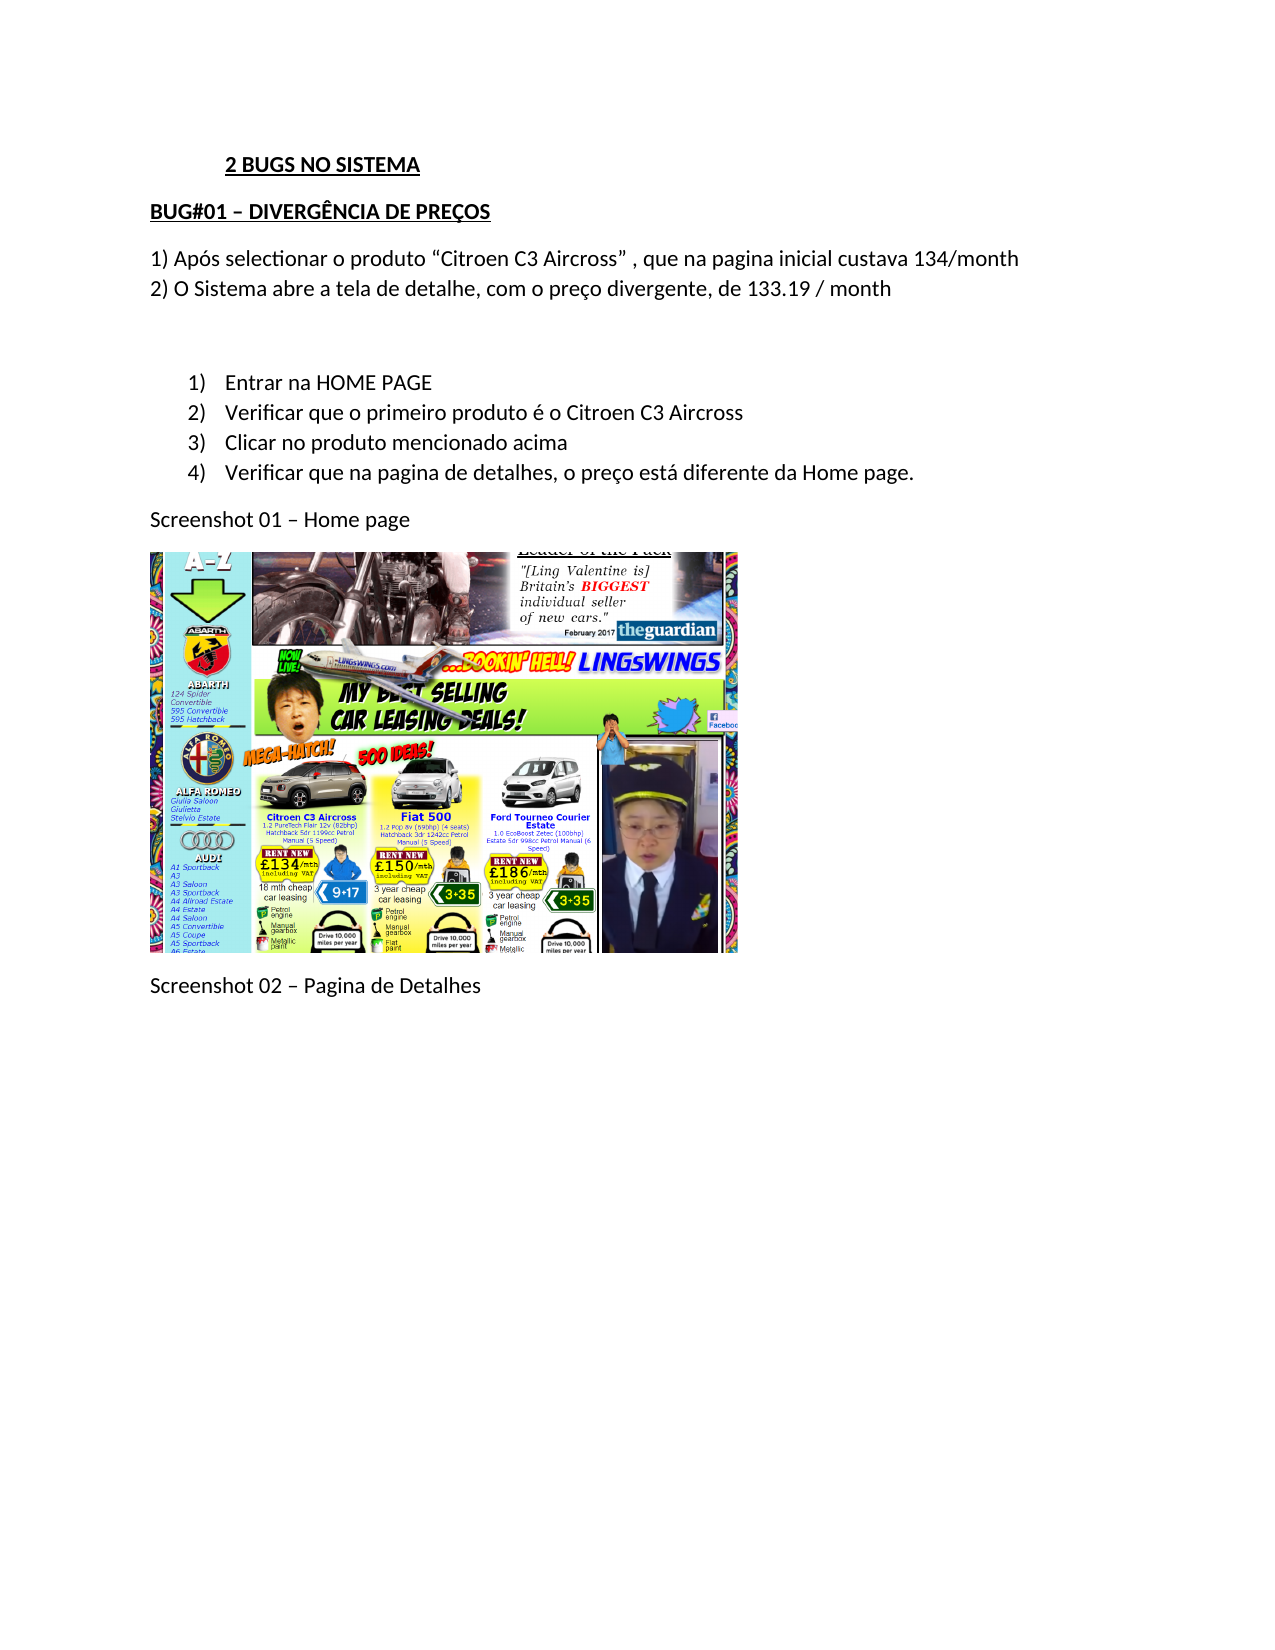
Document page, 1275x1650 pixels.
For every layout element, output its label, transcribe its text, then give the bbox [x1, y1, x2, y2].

list Entrar na HOME PAGE [187, 368, 1125, 396]
text Screenshot 01 – Home page [150, 505, 1125, 533]
text BUG#01 – DIVERGÊNCIA DE PREÇOS [150, 197, 1125, 225]
list 2 BUGS NO SISTEMA [225, 150, 1125, 178]
list Verificar que na pagina de detalhes, o preço está diferente da Home page. [187, 458, 1125, 486]
text Screenshot 02 – Pagina de Detalhes [150, 971, 1125, 999]
list Clicar no produto mencionado acima [187, 428, 1125, 456]
list Verificar que o primeiro produto é o Citroen C3 Aircross [187, 398, 1125, 426]
picture [150, 552, 738, 953]
text 1) Após selectionar o produto “Citroen C3 Aircross” , que na pagina inicial custava 134/month 2) O Sistema abre a tela de detalhe, com o preço divergente, de 133.19 / month [150, 244, 1125, 302]
